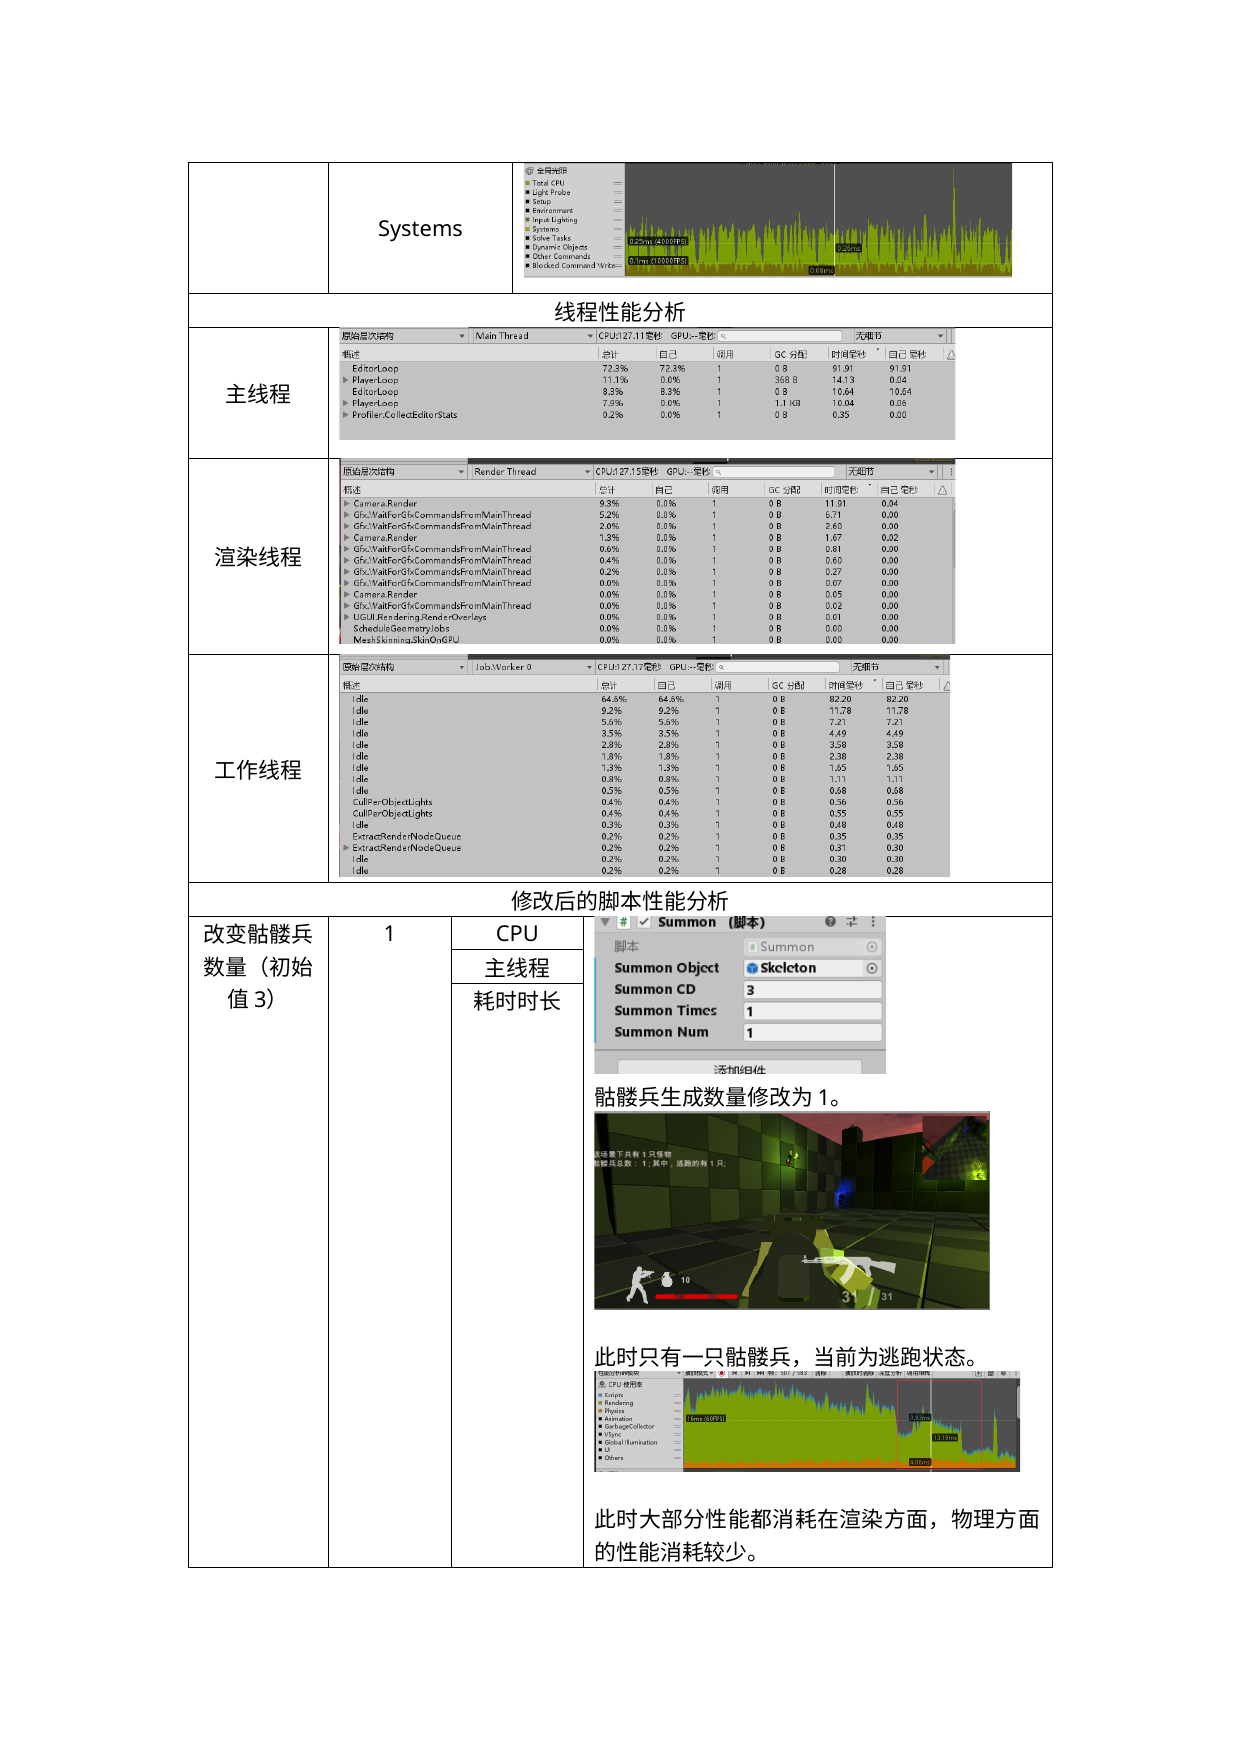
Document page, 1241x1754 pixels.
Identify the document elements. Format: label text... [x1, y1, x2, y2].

picture [523, 163, 1013, 278]
table_cell 1 [329, 917, 451, 1567]
table_cell 主线程 [189, 328, 328, 458]
table_cell Systems [329, 163, 512, 293]
table_cell 渲染线程 [189, 459, 328, 654]
table_cell 修改后的脚本性能分析 [189, 883, 1052, 916]
picture [339, 327, 956, 440]
picture [594, 1111, 990, 1310]
table_cell [329, 328, 1052, 458]
table_cell 骷髅兵生成数量修改为1。 此时只有一只骷髅兵，当前为逃跑状态。 此时大部分性能都消耗在渲染方面，物理方面的性能消耗较少。 [584, 917, 1052, 1567]
table_cell CPU [452, 917, 583, 949]
picture [339, 654, 951, 877]
table_cell 线程性能分析 [189, 294, 1052, 327]
picture [339, 458, 956, 644]
picture [594, 1371, 1021, 1472]
table_cell [329, 459, 1052, 654]
table_cell [329, 655, 1052, 882]
table_cell 改变骷髅兵数量（初始值3） [189, 917, 328, 1567]
table_cell 工作线程 [189, 655, 328, 882]
picture [594, 916, 887, 1074]
table_cell 耗时时长 [452, 984, 583, 1567]
table_cell 主线程 [452, 950, 583, 983]
